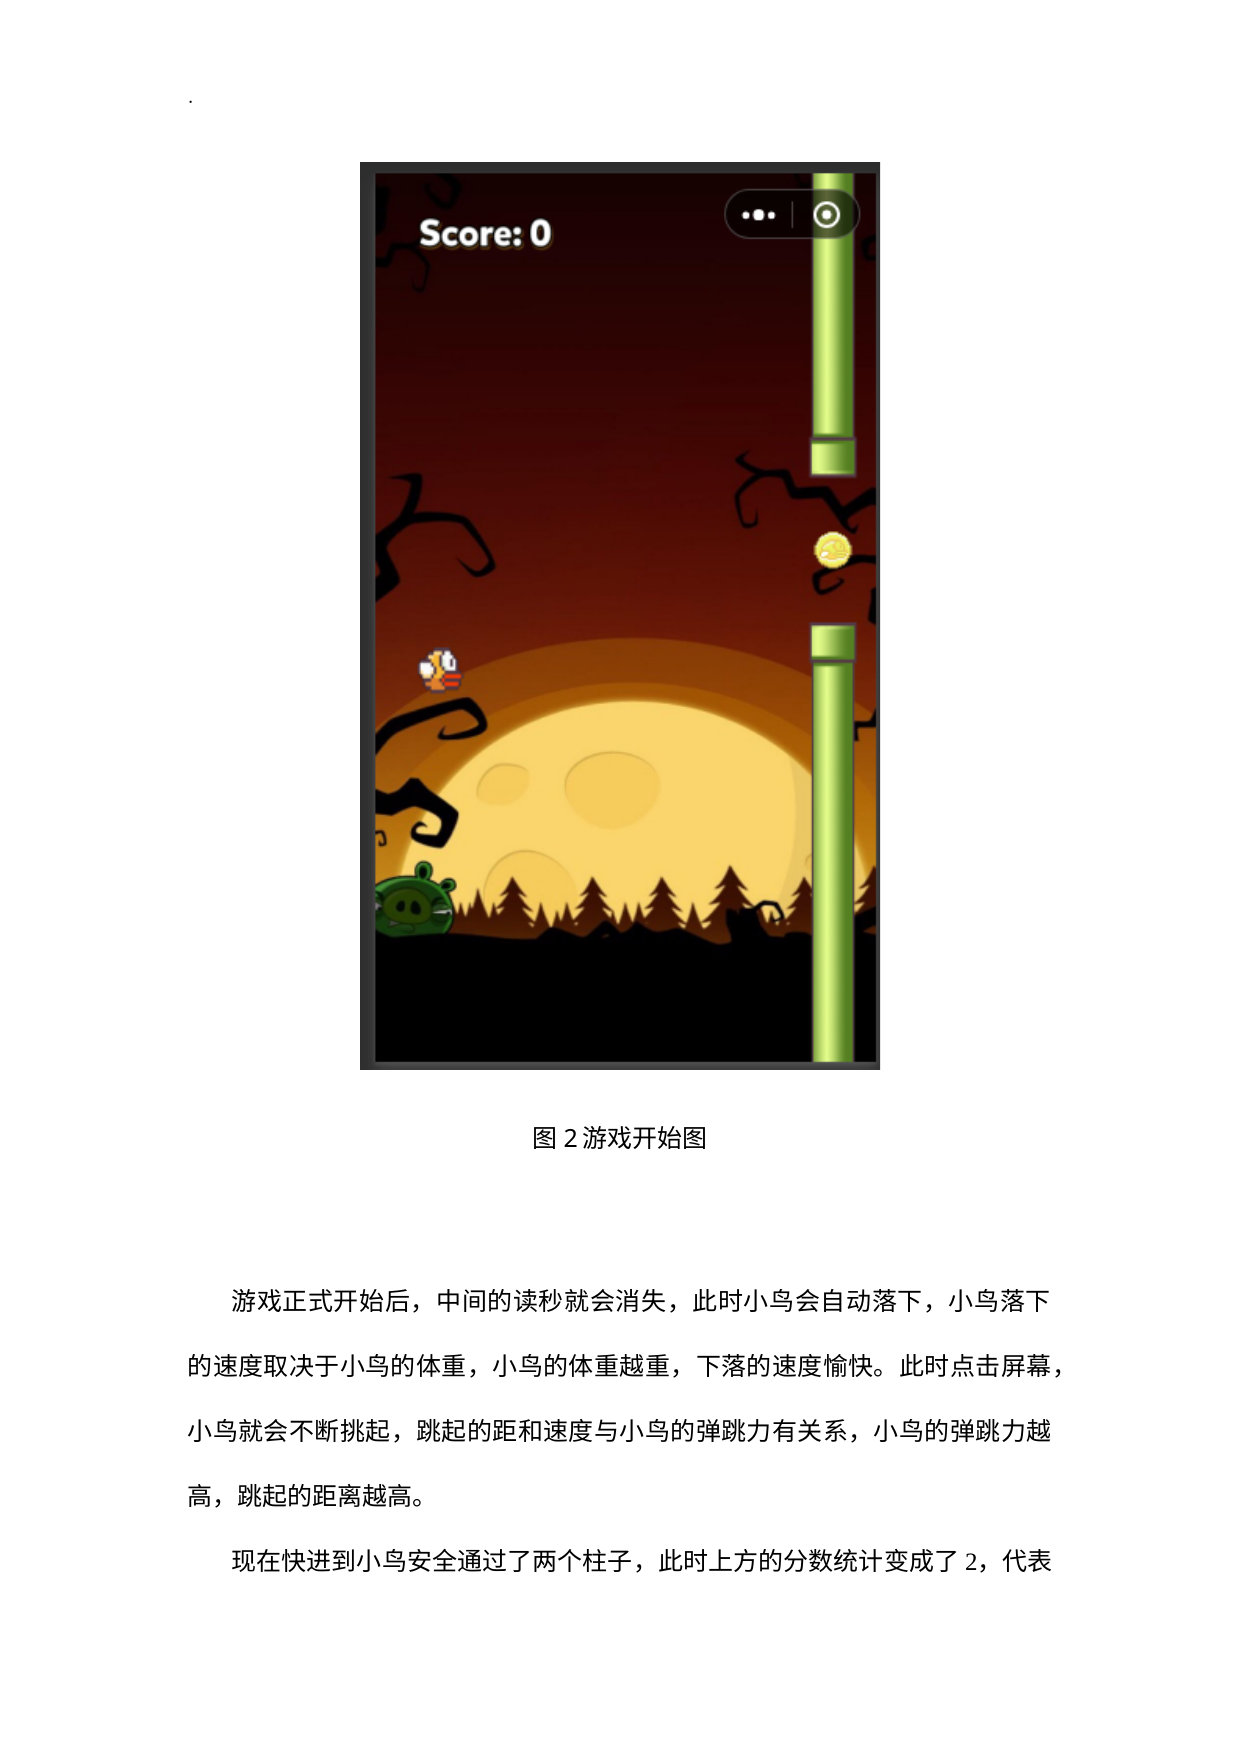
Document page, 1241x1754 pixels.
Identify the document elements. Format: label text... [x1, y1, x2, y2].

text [187, 1527, 1053, 1592]
text 游戏正式开始后，中间的读秒就会消失，此时小鸟会自动落下，小鸟落下的速度取决于小鸟的体重，小鸟的体重越重，下落的速度愉快。此时点击屏幕，小鸟就会不断挑起，跳起的距和速度与小鸟的弹跳力有关系，小鸟的弹跳力越高，跳起的距离越高。 [187, 1267, 1053, 1527]
picture [360, 162, 881, 1070]
